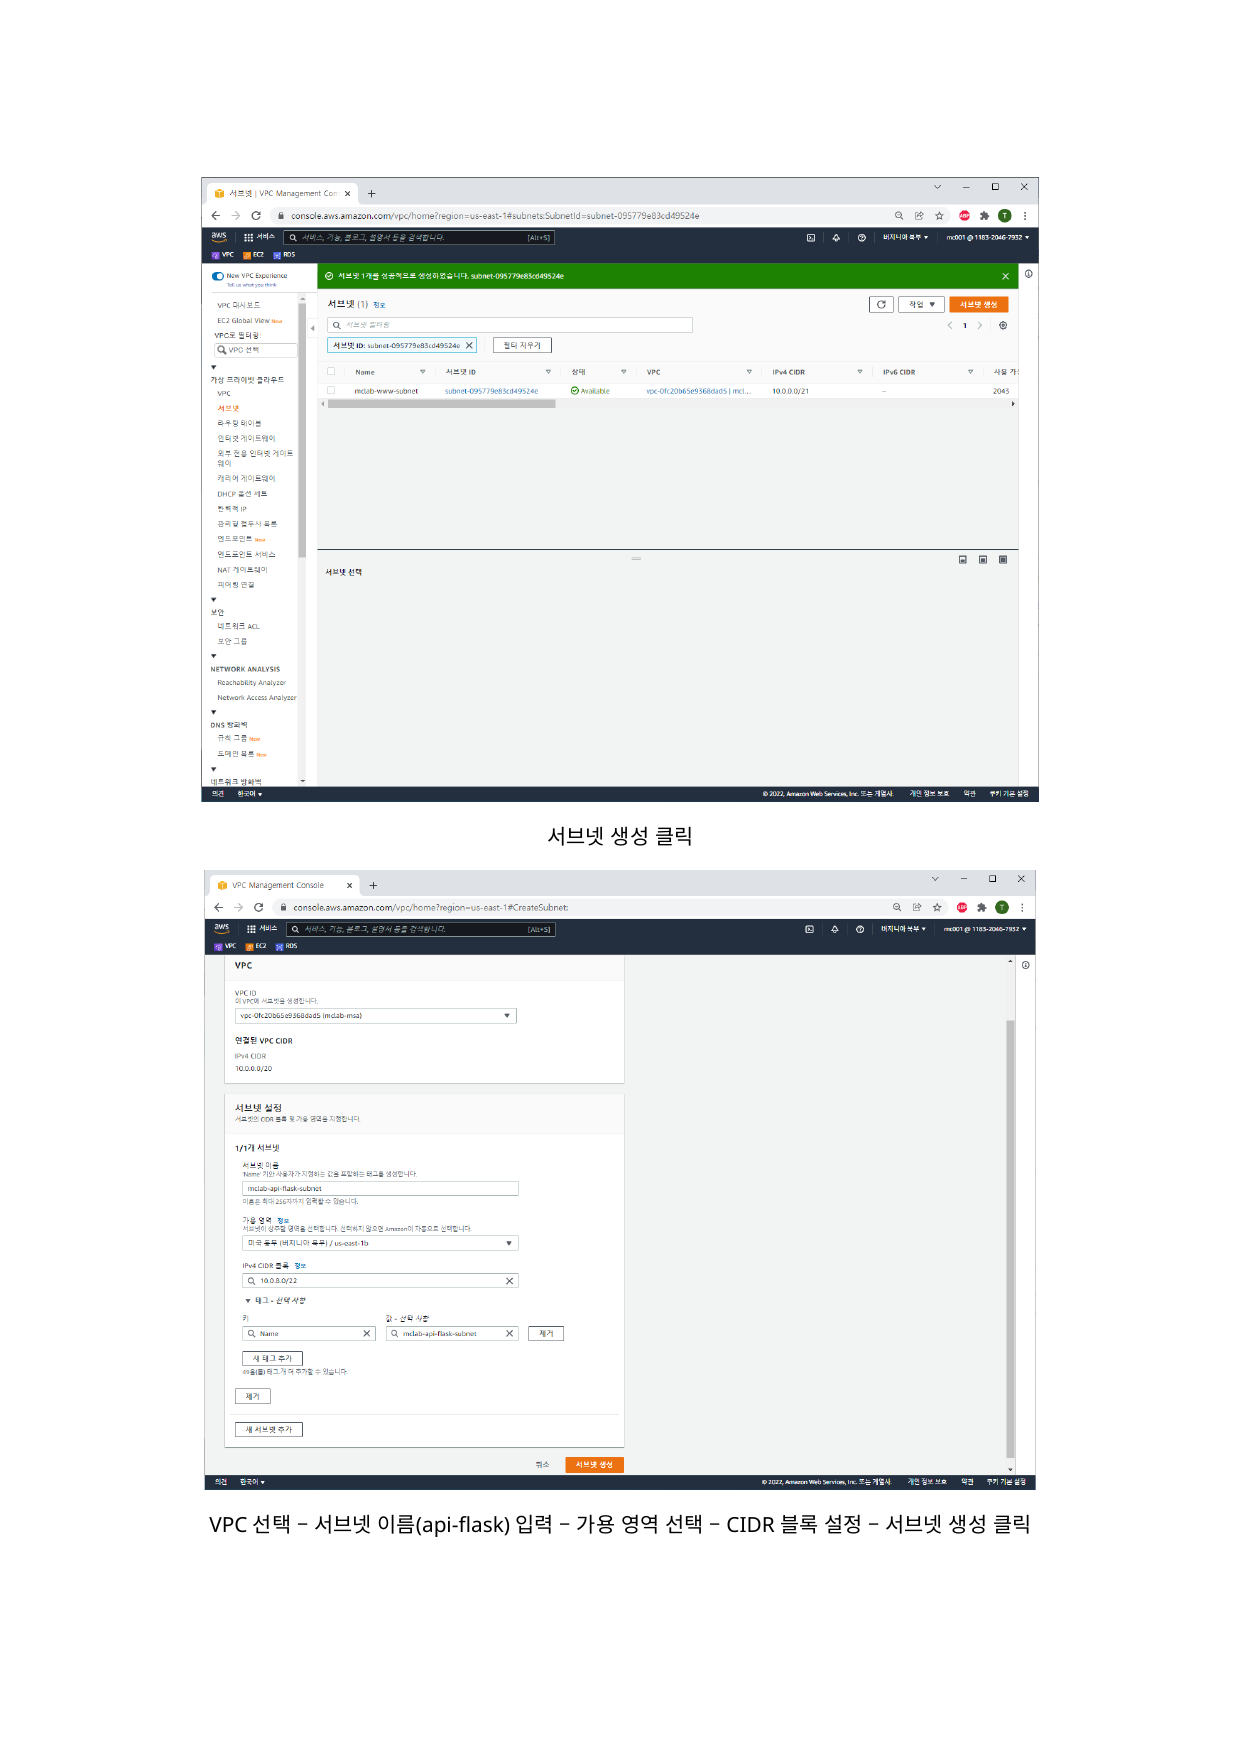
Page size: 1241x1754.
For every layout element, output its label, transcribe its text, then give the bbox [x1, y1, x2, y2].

text VPC 선택 – 서브넷 이름(api-flask) 입력 – 가용 영역 선택 – CIDR 블록 설정 – 서브넷 생성 클릭 [150, 1509, 1090, 1539]
picture [204, 870, 1036, 1490]
text 서브넷 생성 클릭 [150, 821, 1090, 851]
picture [201, 177, 1039, 802]
